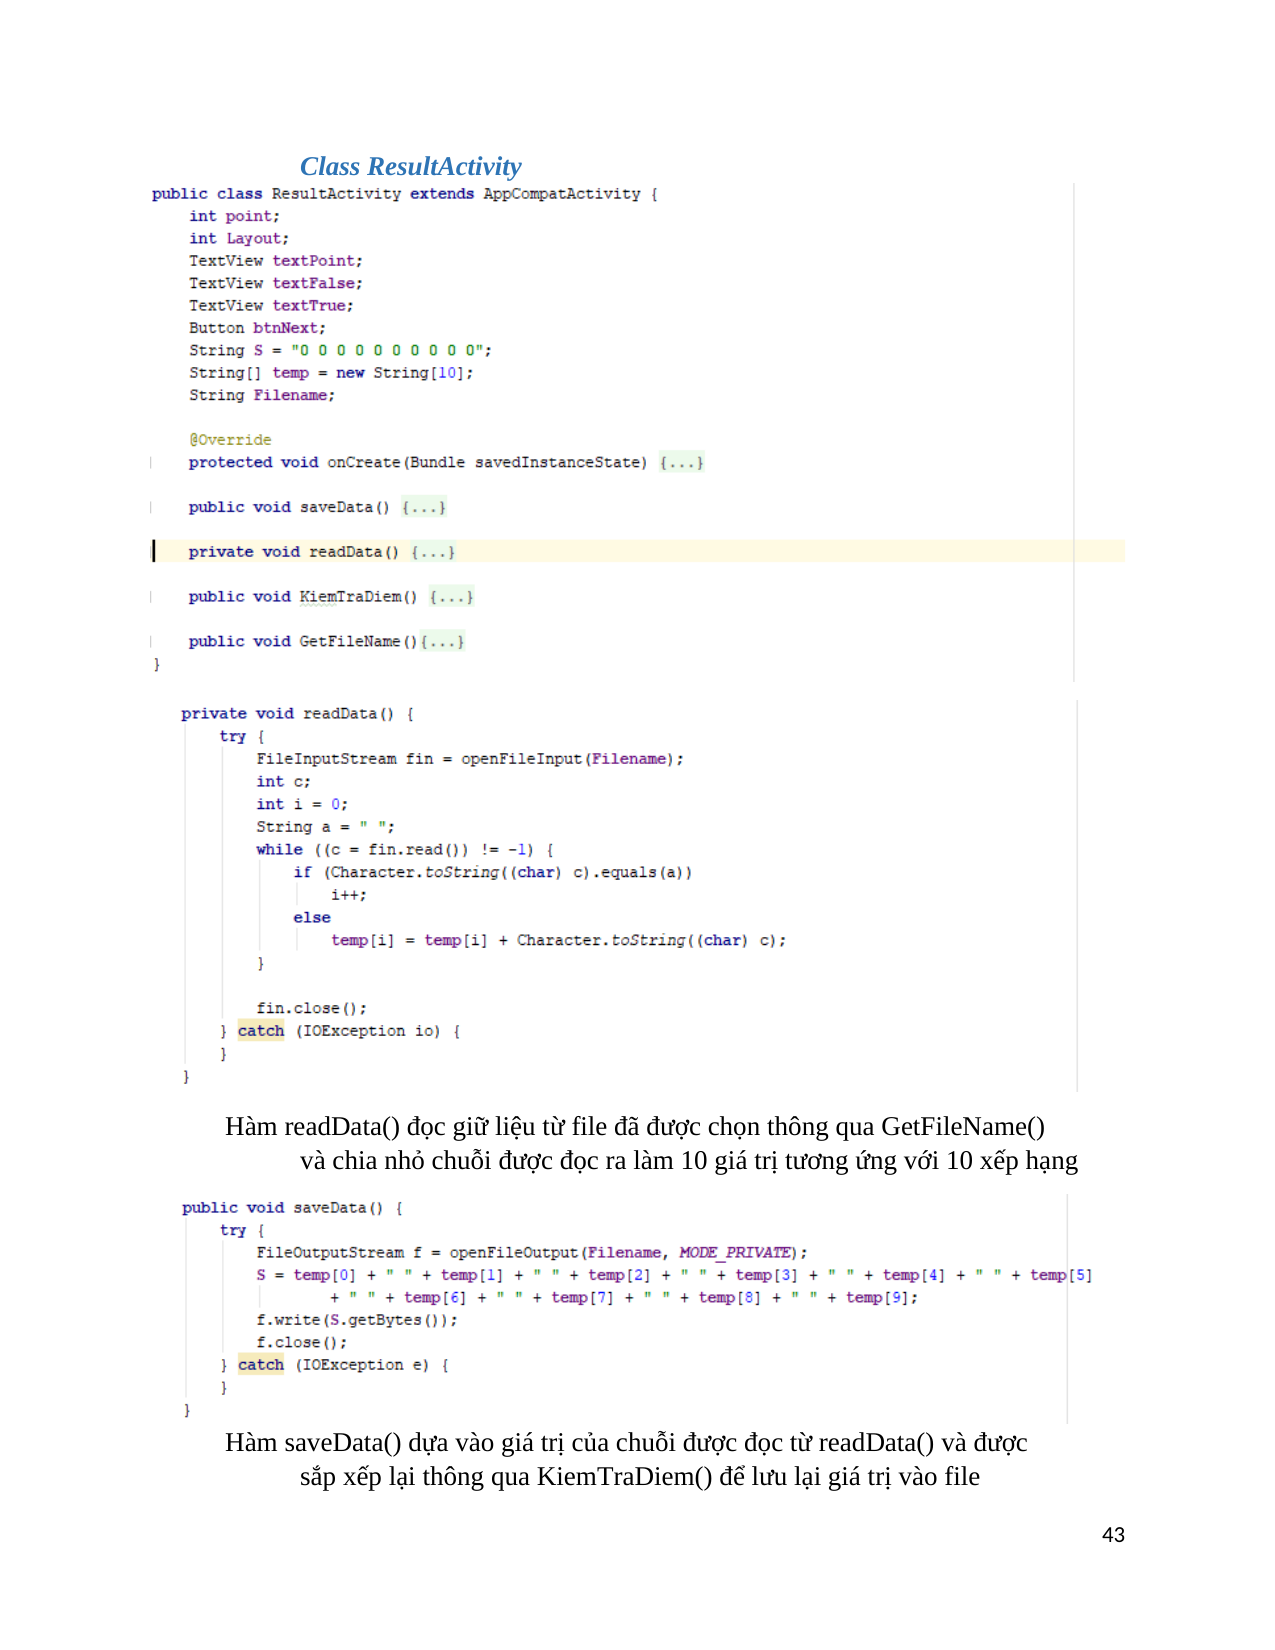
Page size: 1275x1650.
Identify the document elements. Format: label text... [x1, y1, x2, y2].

text Hàm saveData() dựa vào giá trị của chuỗi được đọc từ readData() và được sắp xếp lại thông qua KiemTraDiem() để lưu lại giá trị vào file [150, 1424, 1125, 1491]
subtitle Class ResultActivity [225, 150, 1125, 181]
text Hàm readData() đọc giữ liệu từ file đã được chọn thông qua GetFileName() và chia nhỏ chuỗi được đọc ra làm 10 giá trị tương ứng với 10 xếp hạng [150, 1110, 1125, 1175]
picture [150, 1194, 1125, 1424]
picture [150, 700, 1125, 1092]
picture [150, 183, 1125, 682]
